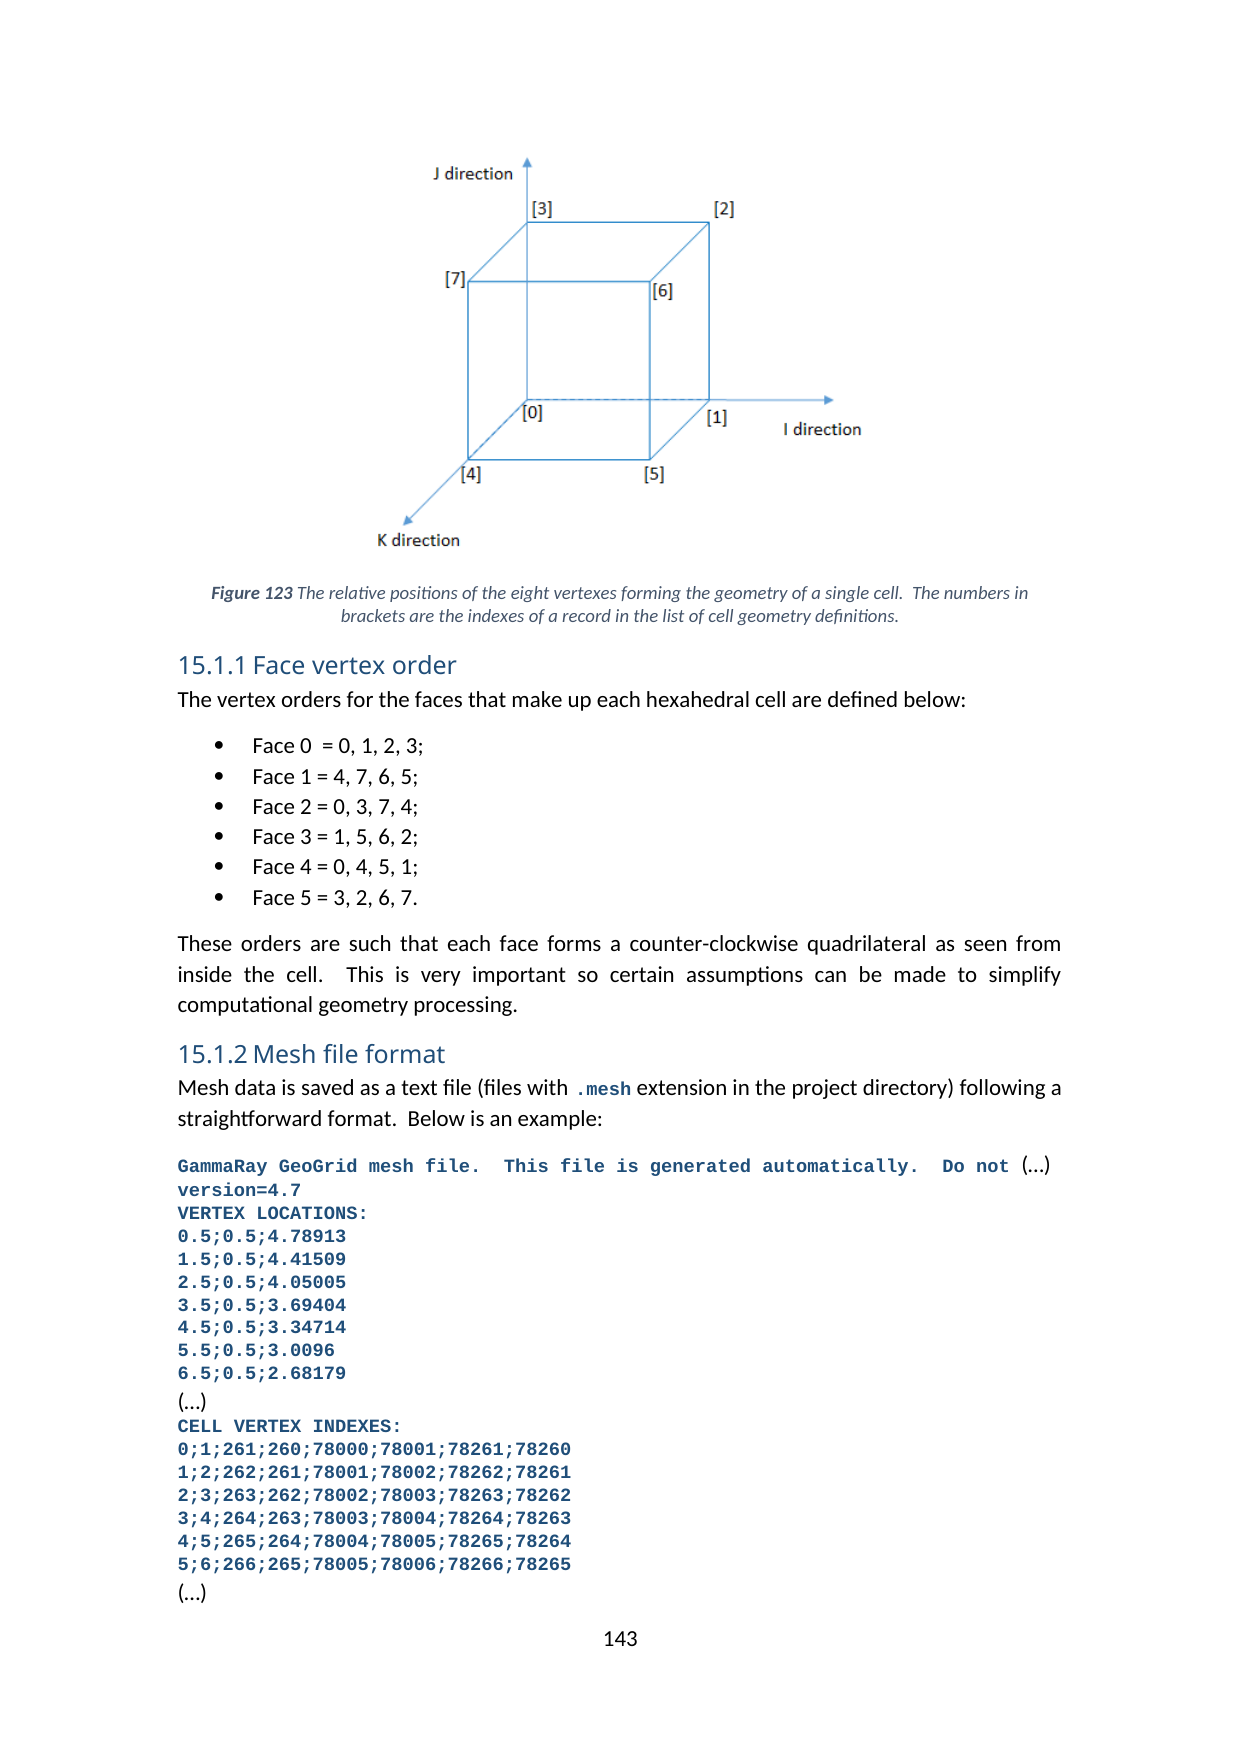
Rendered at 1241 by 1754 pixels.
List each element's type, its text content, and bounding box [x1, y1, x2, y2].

text 5;6;266;265;78005;78006;78266;78265 [177, 1555, 1063, 1576]
list Face 3 = 1, 5, 6, 2; [215, 822, 1063, 850]
text (…) [177, 1387, 1063, 1415]
text 1.5;0.5;4.41509 [177, 1249, 1063, 1271]
text 1;2;262;261;78001;78002;78262;78261 [177, 1463, 1063, 1484]
subtitle Mesh file format [177, 1037, 1063, 1071]
text These orders are such that each face forms a counter-clockwise quadrilateral as seen from inside the cell. This is very important so certain assumptions can be made to simplify computational geometry processing. [177, 929, 1063, 1018]
text Figure 123 The relative positions of the eight vertexes forming the geometry of a single cell. The numbers in brackets are the indexes of a record in the list of cell geometry definitions. [177, 581, 1063, 627]
text 0;1;261;260;78000;78001;78261;78260 [177, 1440, 1063, 1461]
list Face 0 = 0, 1, 2, 3; [215, 732, 1063, 759]
list Face 4 = 0, 4, 5, 1; [215, 852, 1063, 880]
text 6.5;0.5;2.68179 [177, 1364, 1063, 1385]
list Face 5 = 3, 2, 6, 7. [215, 883, 1063, 911]
list Face 1 = 4, 7, 6, 5; [215, 762, 1063, 790]
text 2.5;0.5;4.05005 [177, 1272, 1063, 1294]
text version=4.7 [177, 1181, 1063, 1202]
text 5.5;0.5;3.0096 [177, 1341, 1063, 1362]
text (…) [177, 1578, 1063, 1606]
text 4;5;265;264;78004;78005;78265;78264 [177, 1532, 1063, 1553]
picture [365, 147, 875, 563]
text 2;3;263;262;78002;78003;78263;78262 [177, 1486, 1063, 1507]
text GammaRay GeoGrid mesh file. This file is generated automatically. Do not (…) [177, 1151, 1063, 1179]
text 3.5;0.5;3.69404 [177, 1295, 1063, 1317]
subtitle Face vertex order [177, 648, 1063, 682]
text CELL VERTEX INDEXES: [177, 1417, 1063, 1438]
text The vertex orders for the faces that make up each hexahedral cell are defined below: [177, 685, 1063, 713]
text VERTEX LOCATIONS: [177, 1204, 1063, 1225]
text 4.5;0.5;3.34714 [177, 1318, 1063, 1339]
text 0.5;0.5;4.78913 [177, 1227, 1063, 1248]
list Face 2 = 0, 3, 7, 4; [215, 792, 1063, 820]
text Mesh data is saved as a text file (files with .mesh extension in the project directory) following a straightforward format. Below is an example: [177, 1073, 1063, 1132]
text 3;4;264;263;78003;78004;78264;78263 [177, 1509, 1063, 1530]
